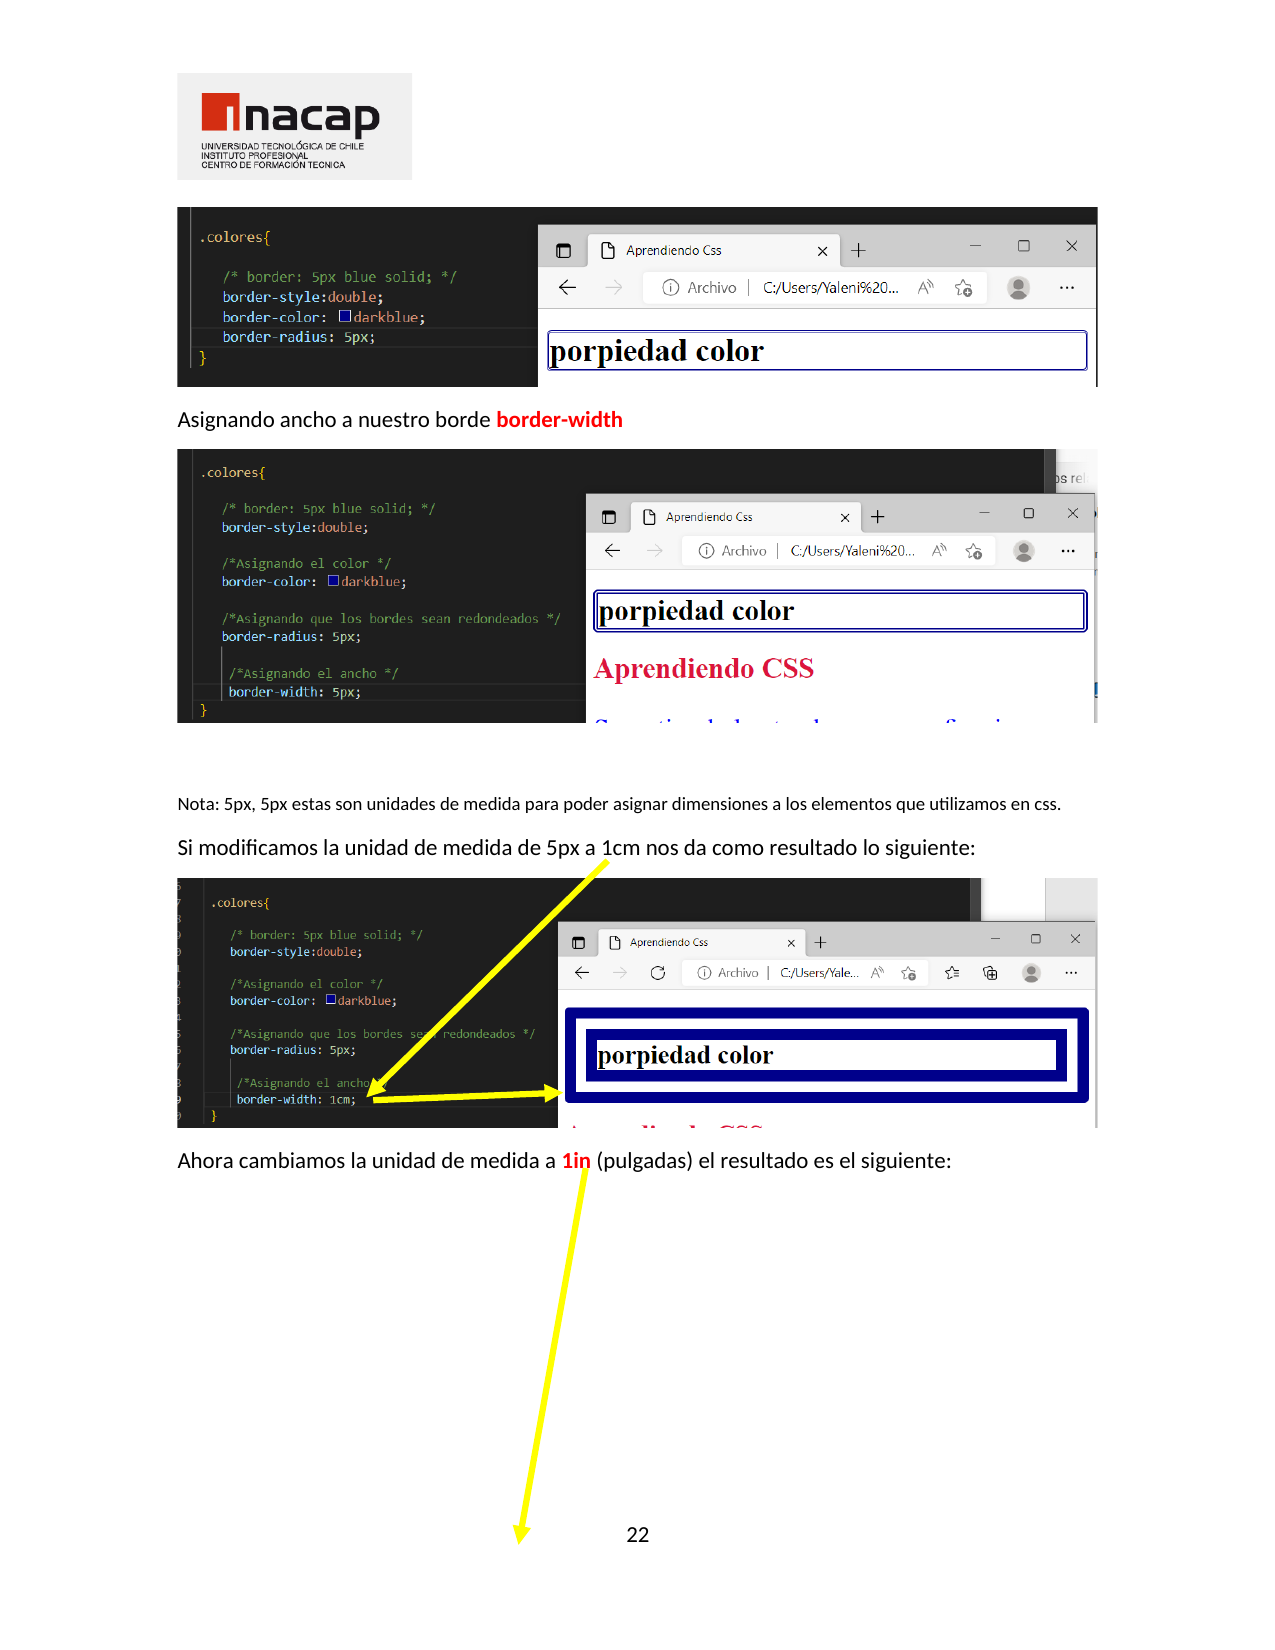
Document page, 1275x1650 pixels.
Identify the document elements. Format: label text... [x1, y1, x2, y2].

text Si modificamos la unidad de medida de 5px a 1cm nos da como resultado lo siguiente: [177, 832, 1098, 862]
picture [177, 449, 1098, 723]
text Ahora cambiamos la unidad de medida a 1in (pulgadas) el resultado es el siguiente: [177, 1145, 1098, 1174]
picture [177, 73, 413, 180]
picture [177, 207, 1098, 387]
text Nota: 5px, 5px estas son unidades de medida para poder asignar dimensiones a los elementos que utilizamos en css. [177, 786, 1098, 815]
text Asignando ancho a nuestro borde border-width [177, 403, 1098, 433]
picture [177, 878, 1098, 1128]
